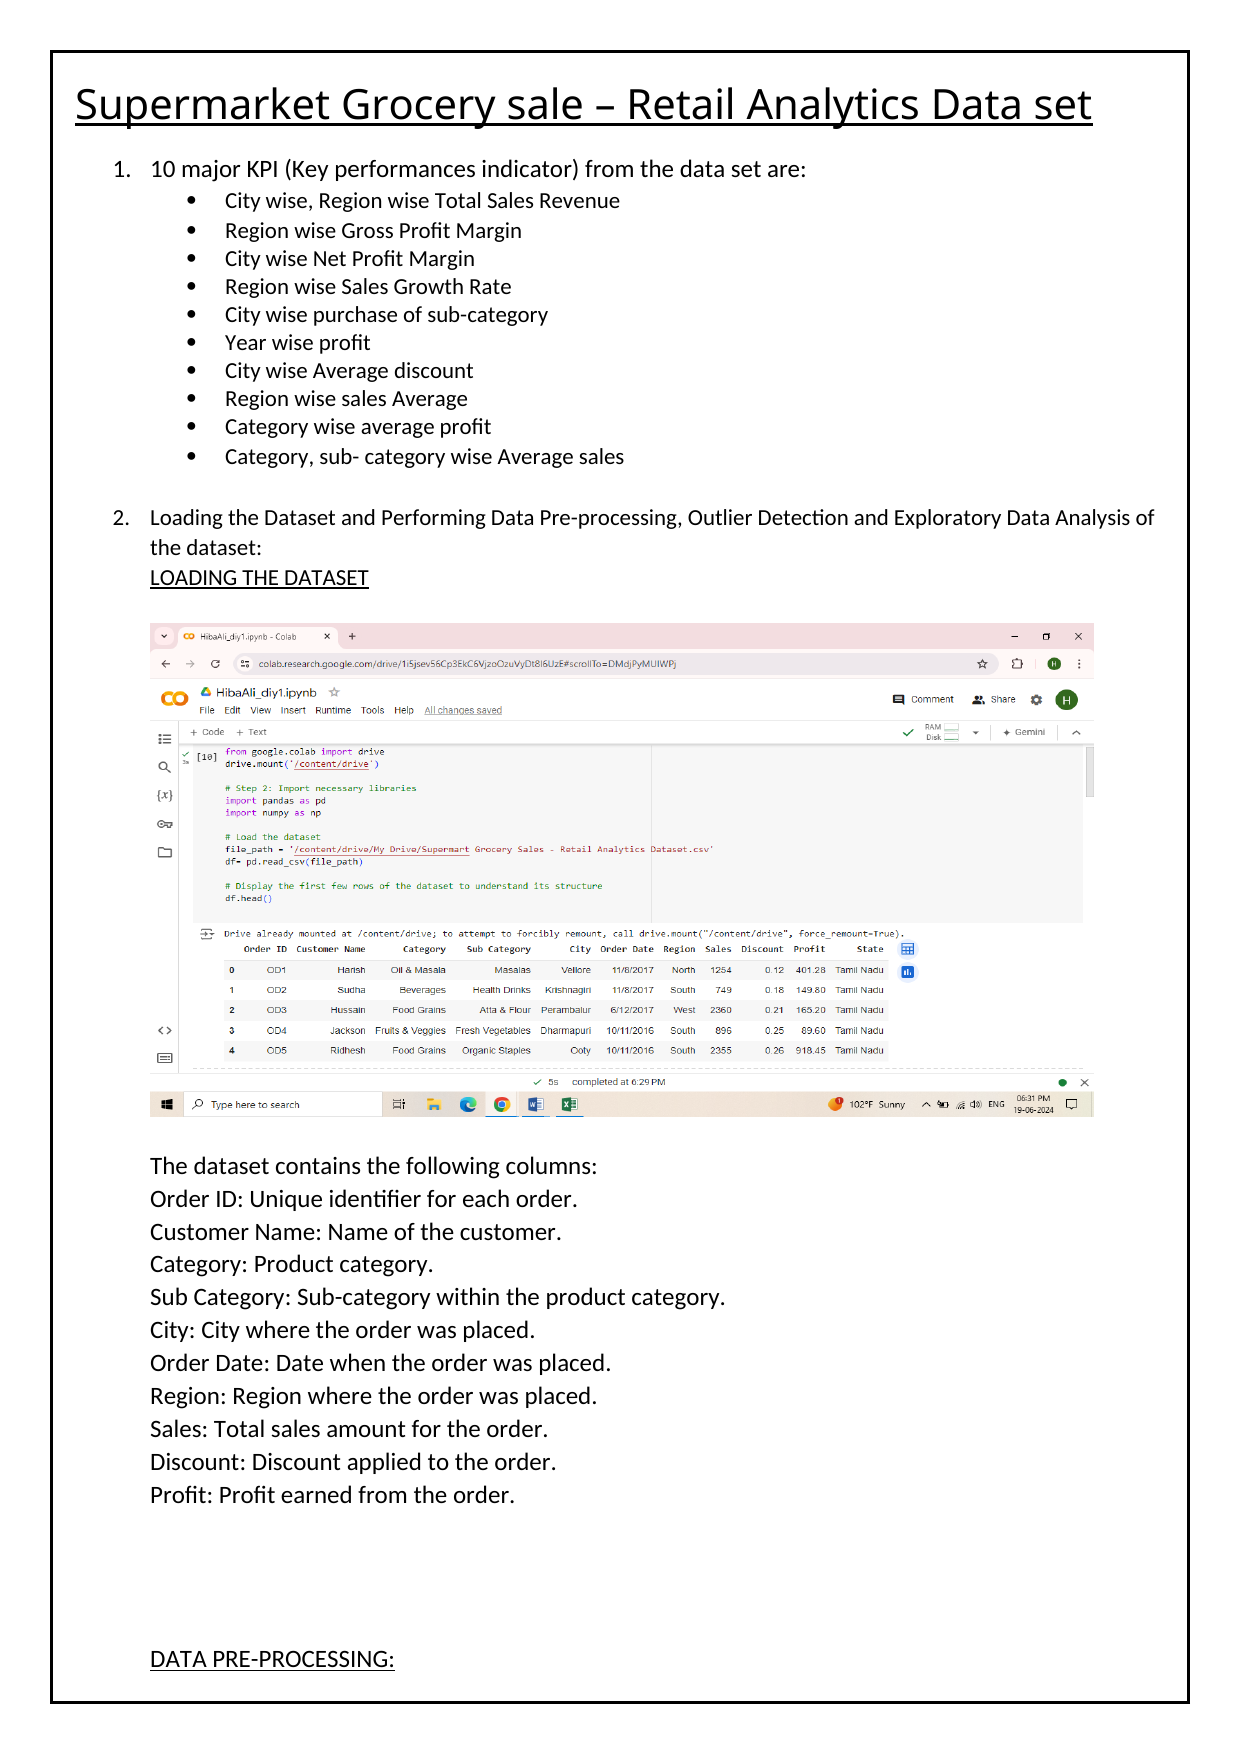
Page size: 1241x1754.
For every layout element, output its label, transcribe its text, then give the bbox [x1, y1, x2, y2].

list City: City where the order was placed. [150, 1314, 1165, 1345]
list Sales: Total sales amount for the order. [150, 1413, 1165, 1444]
list LOADING THE DATASET [150, 563, 1165, 591]
text Supermarket Grocery sale – Retail Analytics Data set [75, 75, 1165, 132]
list DATA PRE-PROCESSING: [150, 1643, 1165, 1674]
list Category, sub- category wise Average sales [187, 442, 1165, 470]
list City wise Average discount [187, 356, 1165, 384]
list Discount: Discount applied to the order. [150, 1446, 1165, 1477]
list Region wise Sales Growth Rate [187, 272, 1165, 300]
picture [150, 623, 1094, 1117]
list Sub Category: Sub-category within the product category. [150, 1281, 1165, 1312]
list Profit: Profit earned from the order. [150, 1479, 1165, 1509]
list Region wise Gross Profit Margin [187, 216, 1165, 244]
list Customer Name: Name of the customer. [150, 1216, 1165, 1246]
list Year wise profit [187, 328, 1165, 356]
list Order ID: Unique identifier for each order. [150, 1183, 1165, 1213]
list Region wise sales Average [187, 384, 1165, 412]
list Category wise average profit [187, 412, 1165, 440]
list Category: Product category. [150, 1248, 1165, 1279]
list Loading the Dataset and Performing Data Pre-processing, Outlier Detection and Exploratory Data Analysis of the dataset: [112, 503, 1165, 561]
list Order Date: Date when the order was placed. [150, 1347, 1165, 1378]
list Region: Region where the order was placed. [150, 1380, 1165, 1411]
list City wise, Region wise Total Sales Revenue [187, 186, 1165, 214]
list The dataset contains the following columns: [150, 1150, 1165, 1180]
list 10 major KPI (Key performances indicator) from the data set are: [112, 153, 1165, 183]
list City wise Net Profit Margin [187, 244, 1165, 272]
list City wise purchase of sub-category [187, 300, 1165, 328]
